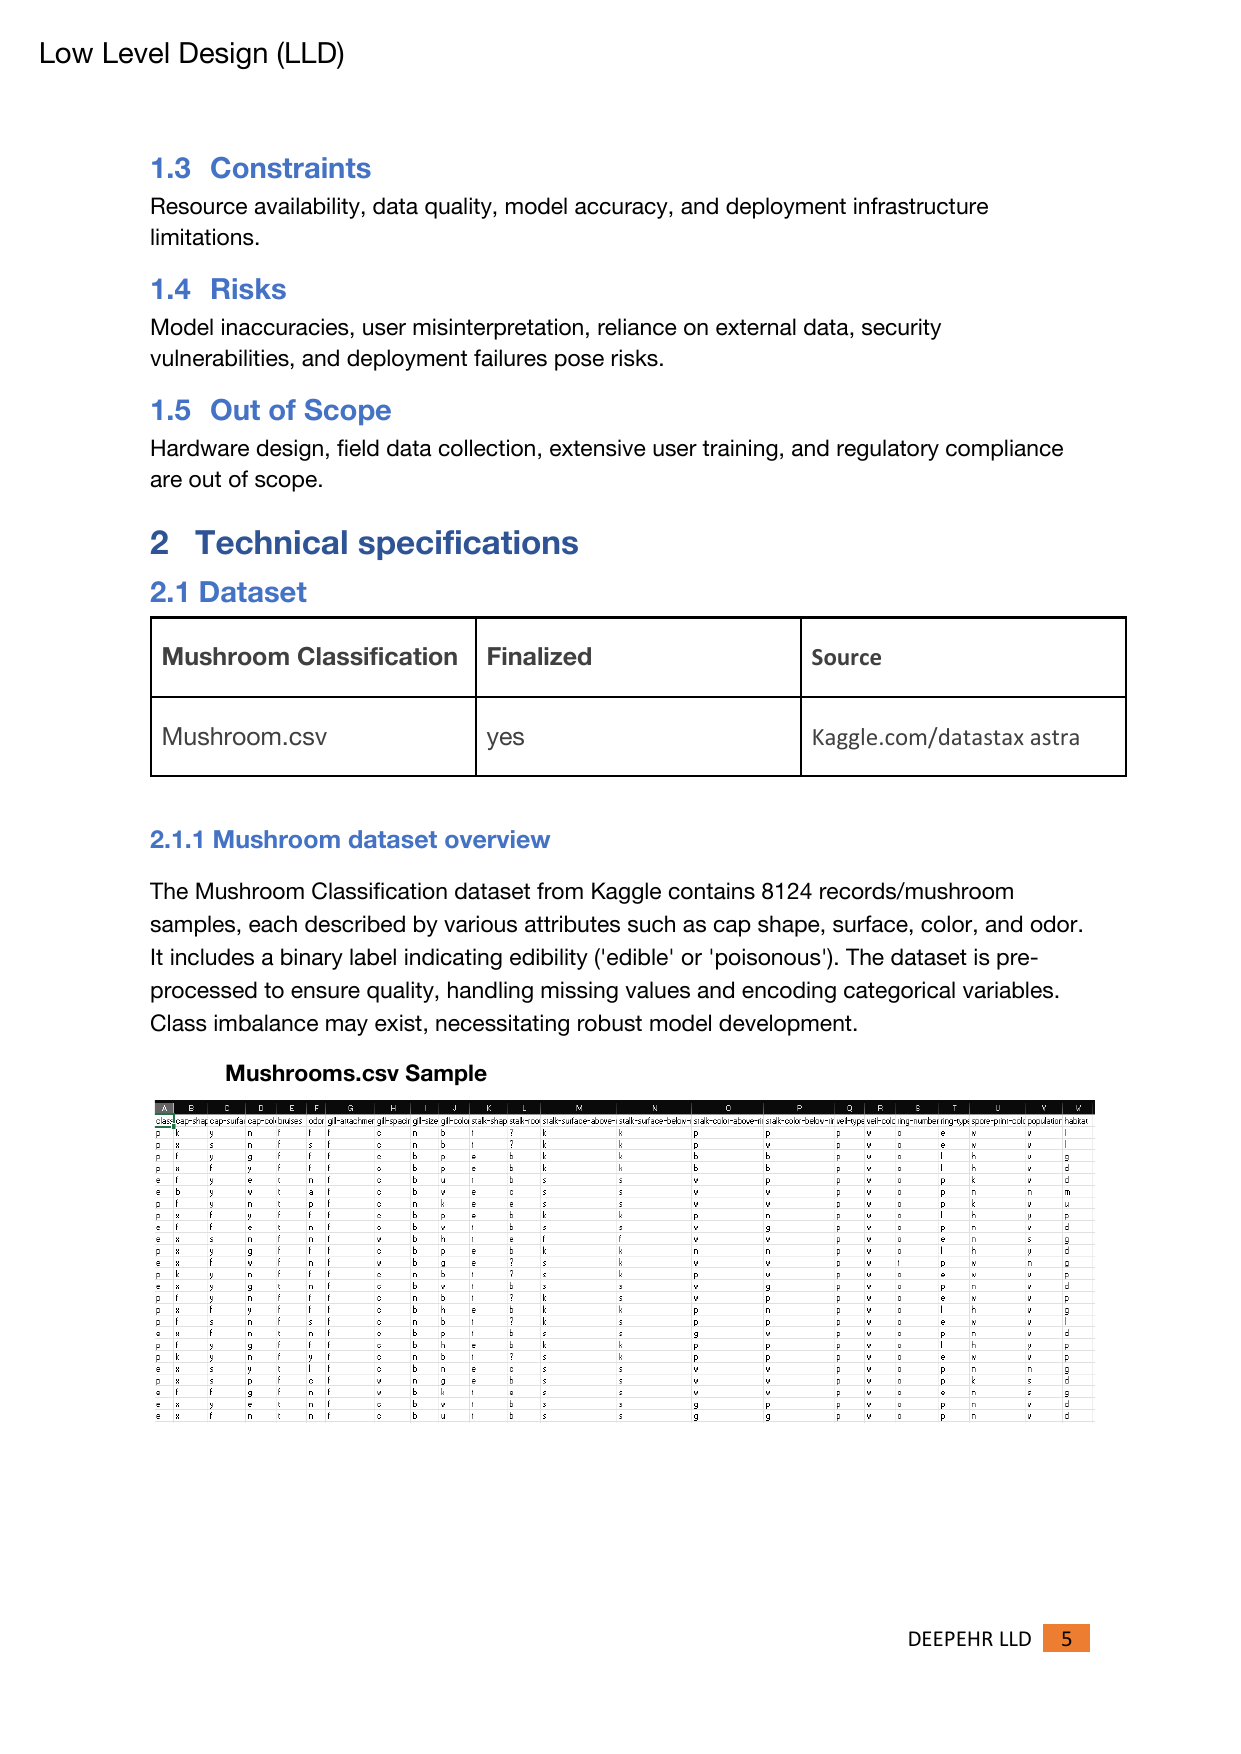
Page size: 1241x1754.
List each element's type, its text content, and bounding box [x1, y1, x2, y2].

table_header Finalized [477, 619, 800, 696]
subtitle Technical specifications [150, 522, 1090, 564]
table_cell Kaggle.com/datastax astra [802, 698, 1125, 775]
text Model inaccuracies, user misinterpretation, reliance on external data, security vulnerabilities, and deployment failures pose risks. [150, 313, 1090, 373]
table_header Source [802, 619, 1125, 696]
subtitle Out of Scope [150, 392, 1090, 429]
table_header Mushroom Classification [152, 619, 475, 696]
text The Mushroom Classification dataset from Kaggle contains 8124 records/mushroom samples, each described by various attributes such as cap shape, surface, color, and odor. It includes a binary label indicating edibility ('edible' or 'poisonous'). The dataset is pre-processed to ensure quality, handling missing values and encoding categorical variables. Class imbalance may exist, necessitating robust model development. [150, 877, 1090, 1038]
subtitle 2.1 Dataset [150, 574, 1090, 611]
table_cell yes [477, 698, 800, 775]
subtitle 2.1.1 Mushroom dataset overview [150, 824, 1090, 856]
subtitle Risks [150, 271, 1090, 308]
text Resource availability, data quality, model accuracy, and deployment infrastructure limitations. [150, 192, 1090, 252]
text Hardware design, field data collection, extensive user training, and regulatory compliance are out of scope. [150, 434, 1090, 494]
picture [154, 1100, 1095, 1423]
text Mushrooms.csv Sample [225, 1059, 1090, 1088]
table_cell Mushroom.csv [152, 698, 475, 775]
subtitle Constraints [150, 150, 1090, 187]
